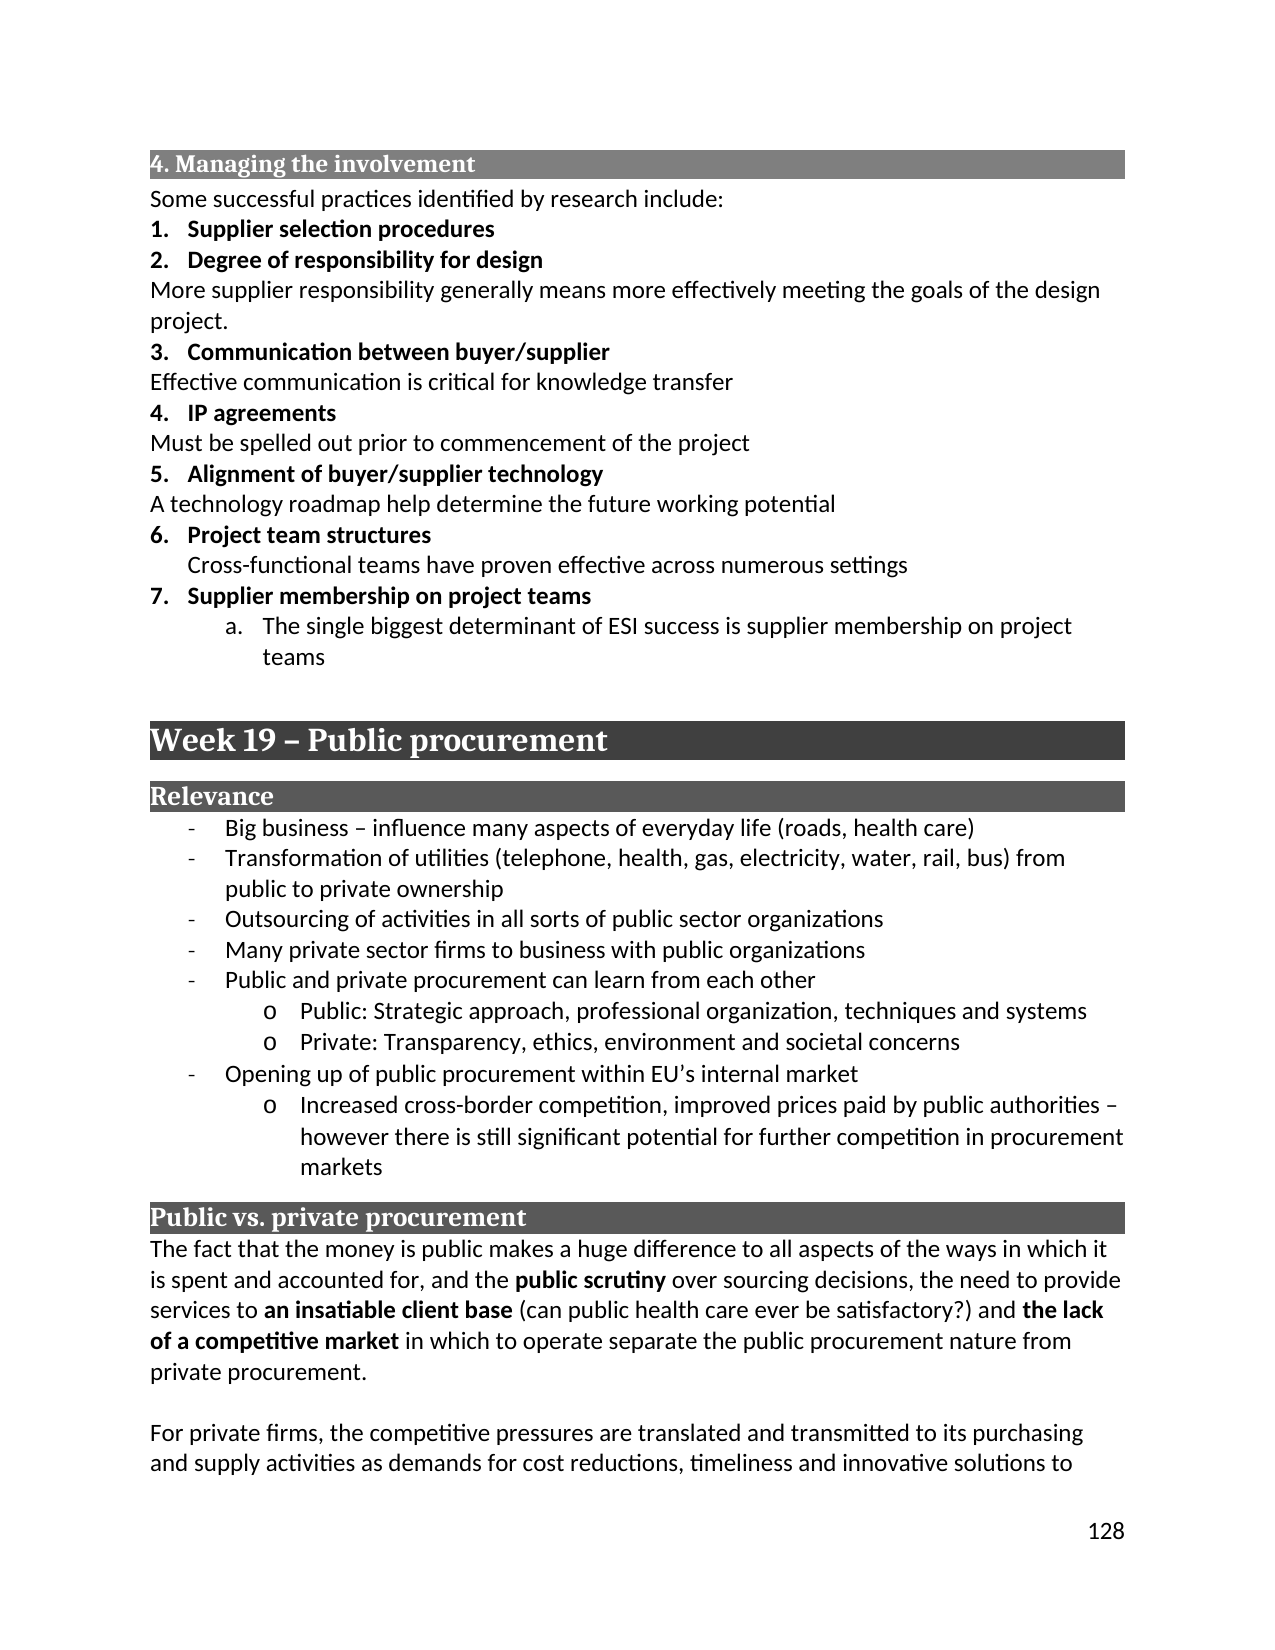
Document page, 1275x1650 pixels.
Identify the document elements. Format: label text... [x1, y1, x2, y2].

list Transformation of utilities (telephone, health, gas, electricity, water, rail, bus) from public to private ownership [187, 842, 1125, 903]
list Project team structures [150, 519, 1125, 549]
subtitle Relevance [150, 781, 1125, 812]
text The fact that the money is public makes a huge difference to all aspects of the ways in which it is spent and accounted for, and the public scrutiny over sourcing decisions, the need to provide services to an insatiable client base (can public health care ever be satisfactory?) and the lack of a competitive market in which to operate separate the public procurement nature from private procurement. [150, 1234, 1125, 1386]
text Cross-functional teams have proven effective across numerous settings [150, 549, 1125, 580]
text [150, 1417, 1125, 1478]
list Supplier selection procedures [150, 213, 1125, 244]
subtitle Week 19 – Public procurement [150, 721, 1125, 760]
text Effective communication is critical for knowledge transfer [150, 366, 1125, 397]
list Supplier membership on project teams [150, 580, 1125, 610]
list IP agreements [150, 397, 1125, 427]
list Outsourcing of activities in all sorts of public sector organizations [187, 903, 1125, 934]
text More supplier responsibility generally means more effectively meeting the goals of the design project. [150, 274, 1125, 336]
list Public: Strategic approach, professional organization, techniques and systems [262, 995, 1125, 1027]
list Public and private procurement can learn from each other [187, 964, 1125, 995]
list Big business – influence many aspects of everyday life (roads, health care) [187, 812, 1125, 842]
subtitle Public vs. private procurement [150, 1202, 1125, 1234]
list Many private sector firms to business with public organizations [187, 934, 1125, 964]
list Alignment of buyer/supplier technology [150, 458, 1125, 488]
list Degree of responsibility for design [150, 244, 1125, 274]
text Some successful practices identified by research include: [150, 183, 1125, 213]
list Communication between buyer/supplier [150, 336, 1125, 366]
list Private: Transparency, ethics, environment and societal concerns [262, 1027, 1125, 1058]
list The single biggest determinant of ESI success is supplier membership on project teams [225, 610, 1125, 671]
text Must be spelled out prior to commencement of the project [150, 427, 1125, 458]
list Opening up of public procurement within EU’s internal market [187, 1058, 1125, 1089]
subtitle 4. Managing the involvement [150, 150, 1125, 179]
text A technology roadmap help determine the future working potential [150, 488, 1125, 519]
list Increased cross-border competition, improved prices paid by public authorities – however there is still significant potential for further competition in procurement markets [262, 1089, 1125, 1182]
